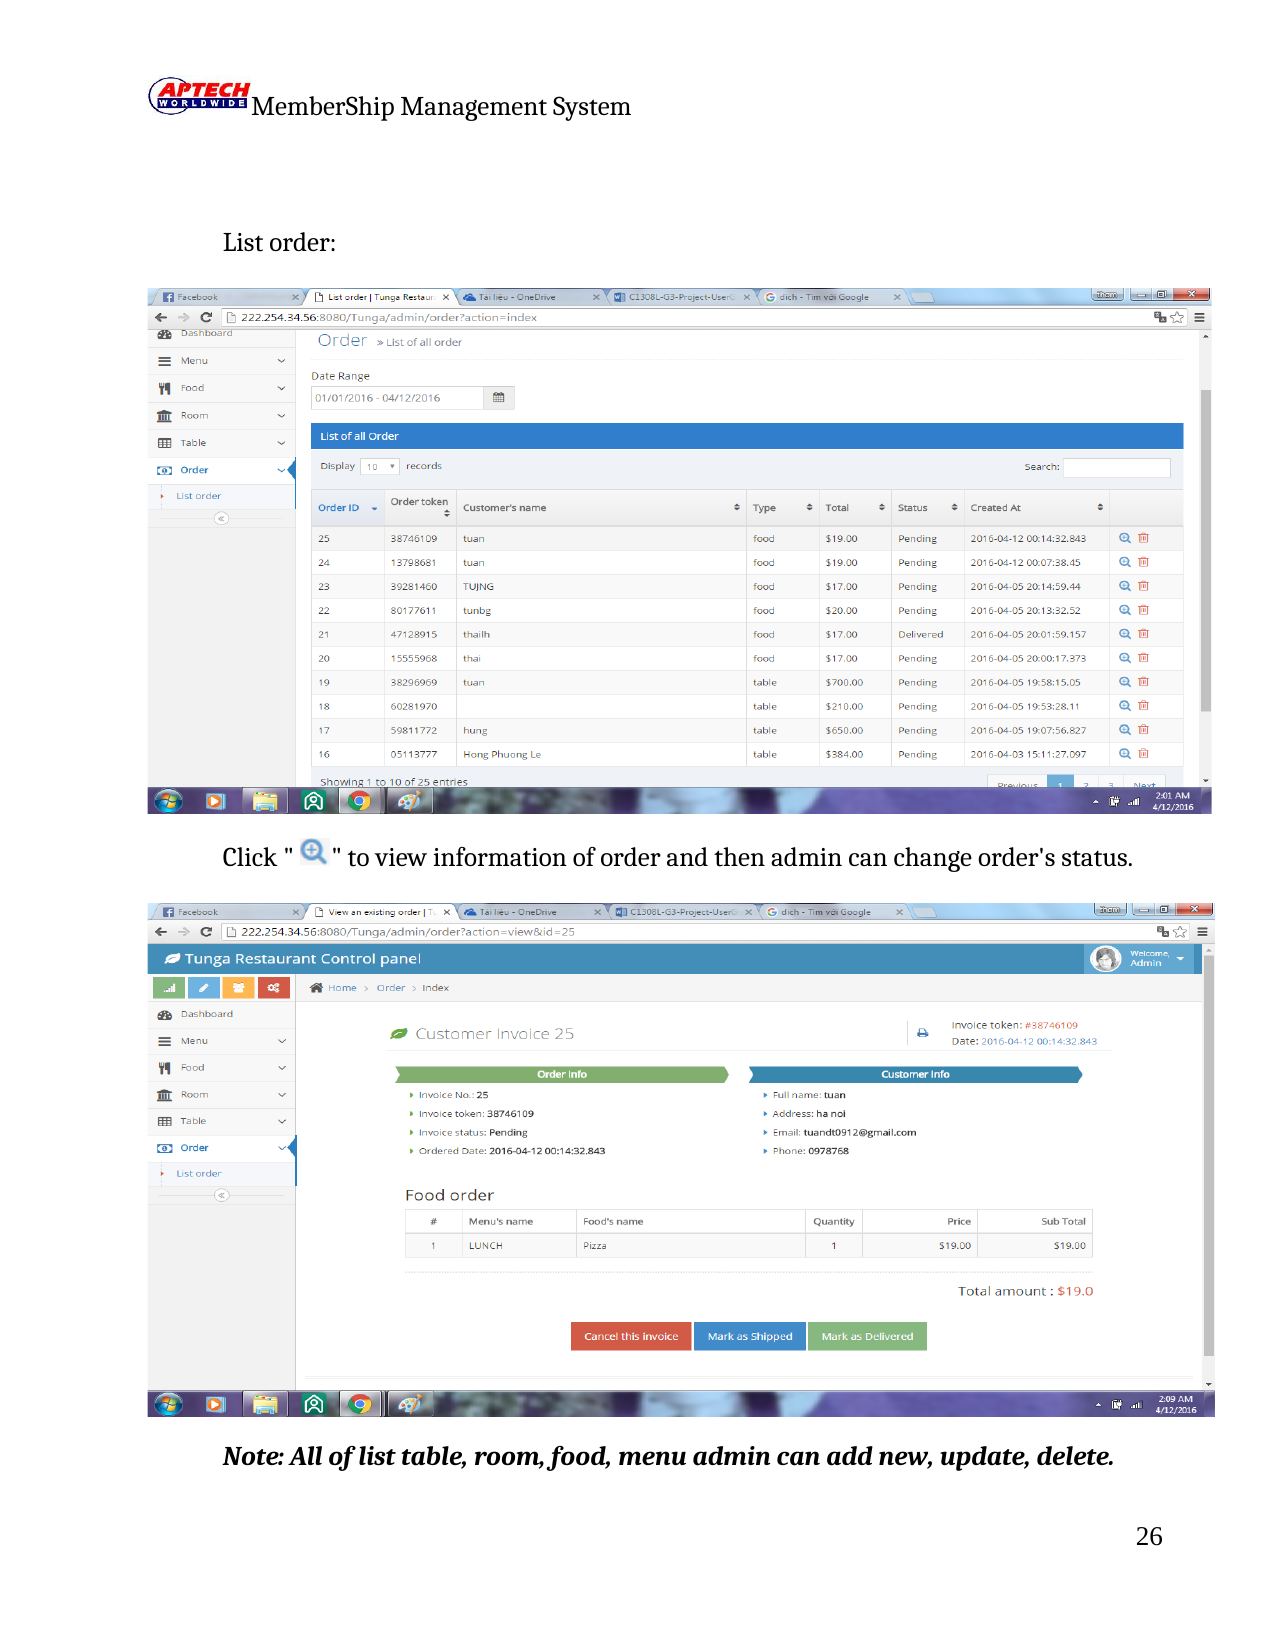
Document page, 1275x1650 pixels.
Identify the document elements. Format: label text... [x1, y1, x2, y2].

subtitle List order: [223, 227, 1162, 258]
subtitle Note: All of list table, room, food, menu admin can add new, update, delete. [223, 1441, 1162, 1472]
picture [147, 75, 251, 116]
picture [147, 288, 1212, 814]
picture [147, 903, 1215, 1417]
subtitle Click " " to view information of order and then admin can change order's status. [223, 838, 1162, 873]
picture [299, 838, 332, 867]
